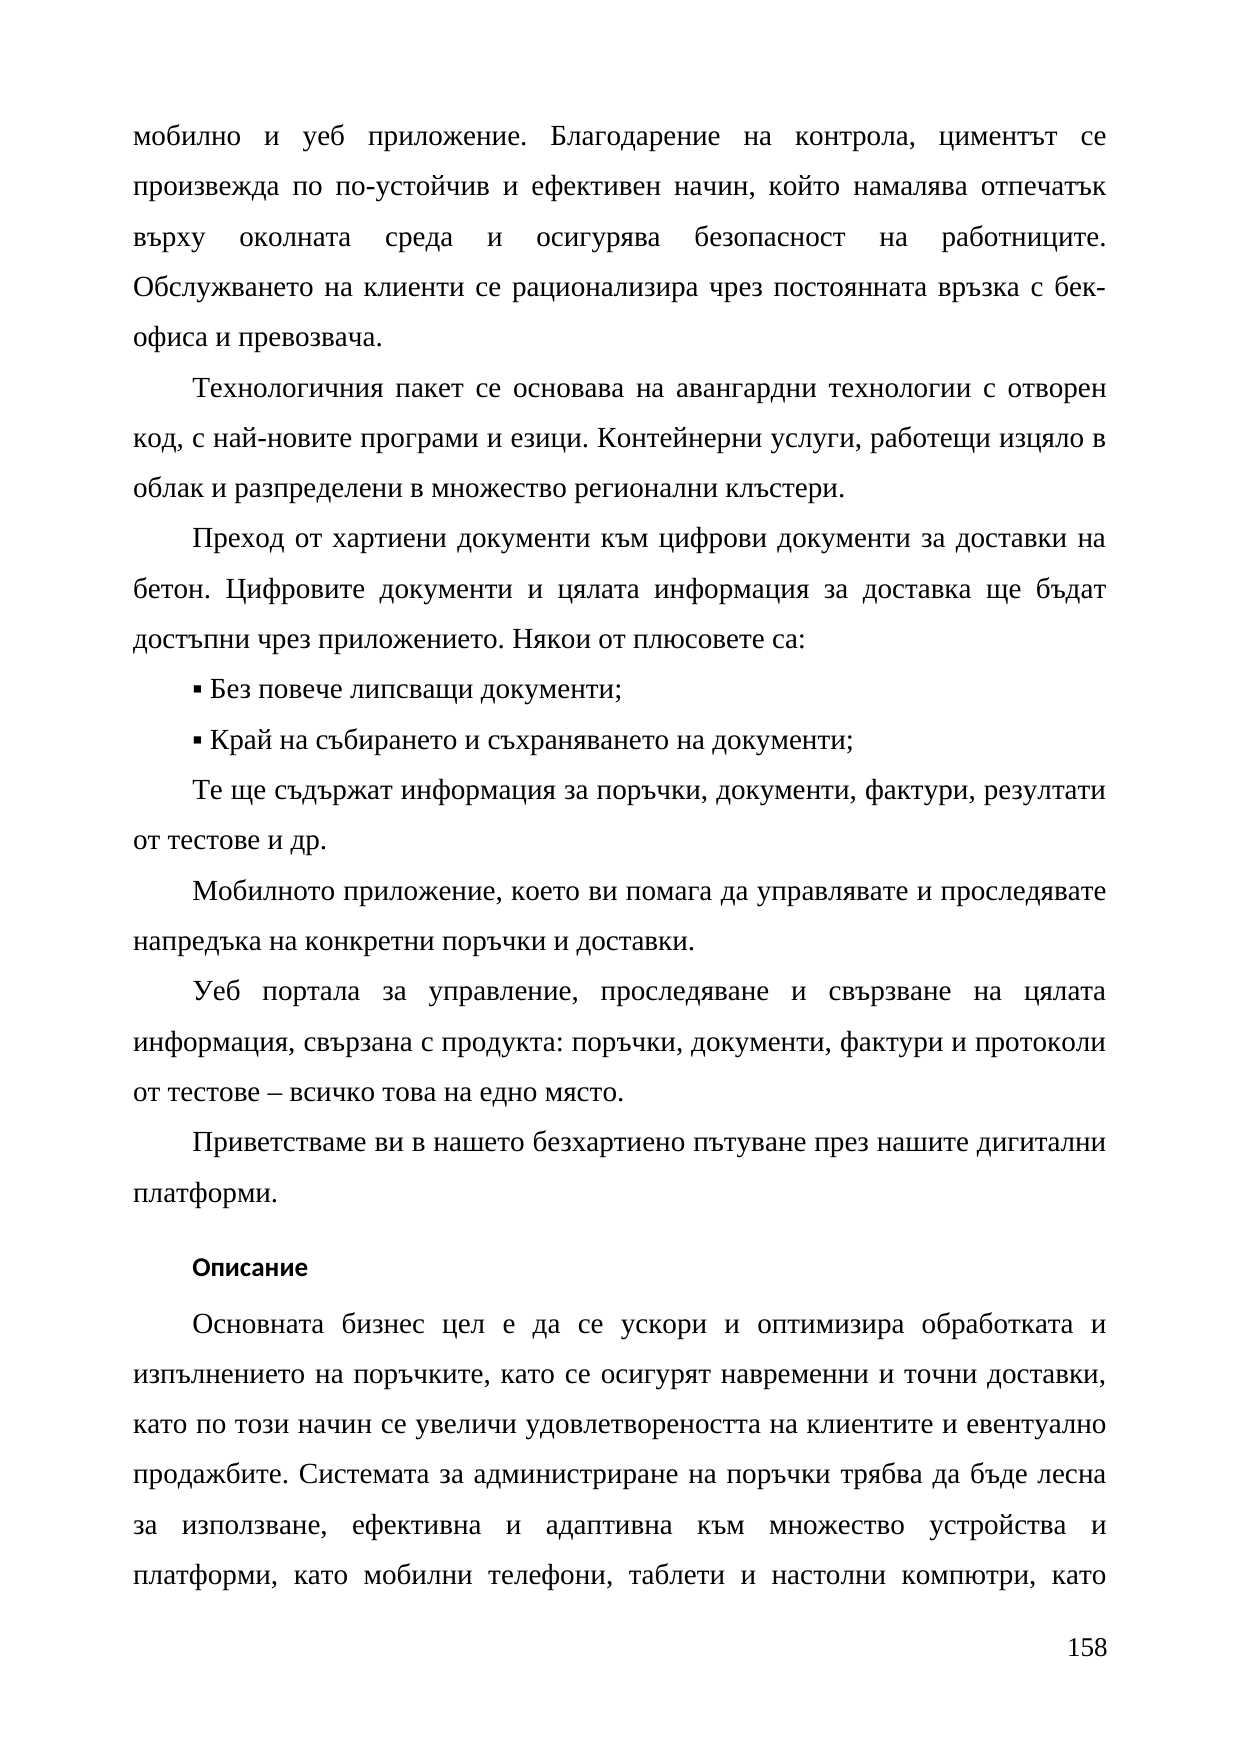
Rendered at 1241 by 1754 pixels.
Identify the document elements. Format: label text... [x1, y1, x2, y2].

text Те ще съдържат информация за поръчки, документи, фактури, резултати от тестове и др. [133, 772, 1107, 856]
text Технологичния пакет се основава на авангардни технологии с отворен код, с най-новите програми и езици. Контейнерни услуги, работещи изцяло в облак и разпределени в множество регионални клъстери. [133, 370, 1107, 504]
text Уеб портала за управление, проследяване и свързване на цялата информация, свързана с продукта: поръчки, документи, фактури и протоколи от тестове – всичко това на едно място. [133, 973, 1107, 1108]
text Приветстваме ви в нашето безхартиено пътуване през нашите дигитални платформи. [133, 1124, 1107, 1208]
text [133, 1306, 1107, 1591]
text ▪ Край на събирането и съхраняването на документи; [133, 722, 1107, 755]
subtitle Описание [133, 1250, 1107, 1283]
text Мобилното приложение, което ви помага да управлявате и проследявате напредъка на конкретни поръчки и доставки. [133, 873, 1107, 957]
text ▪ Без повече липсващи документи; [133, 672, 1107, 705]
text Преход от хартиени документи към цифрови документи за доставки на бетон. Цифровите документи и цялата информация за доставка ще бъдат достъпни чрез приложението. Някои от плюсовете са: [133, 521, 1107, 655]
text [133, 118, 1107, 353]
